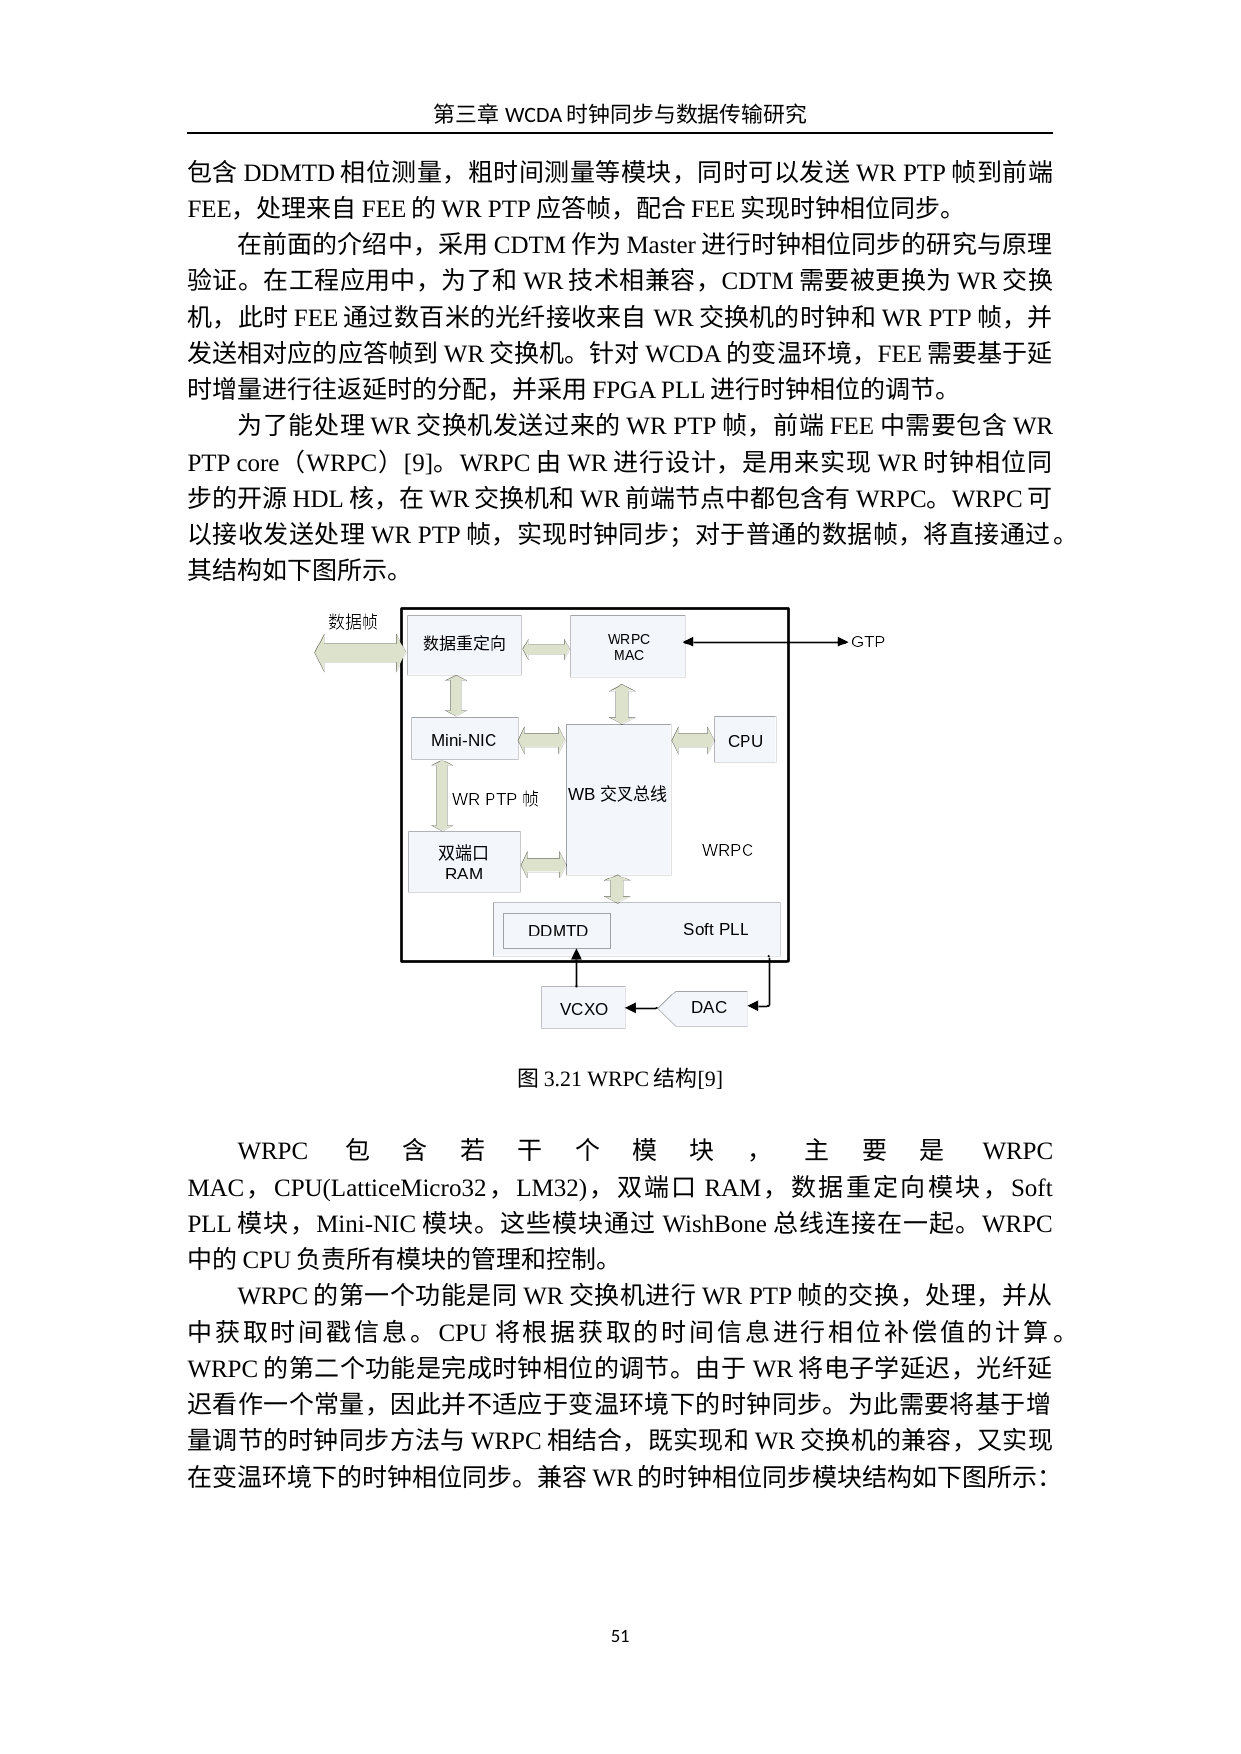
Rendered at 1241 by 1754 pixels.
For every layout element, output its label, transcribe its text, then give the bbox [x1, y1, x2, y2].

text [187, 152, 1053, 224]
text 为了能处理WR交换机发送过来的WR PTP帧，前端FEE中需要包含WR PTP core（WRPC）[9]。WRPC由WR进行设计，是用来实现WR时钟相位同步的开源HDL核，在WR交换机和WR前端节点中都包含有WRPC。WRPC可以接收发送处理WR PTP帧，实现时钟同步；对于普通的数据帧，将直接通过。其结构如下图所示。 [187, 406, 1053, 587]
text 在前面的介绍中，采用CDTM作为Master进行时钟相位同步的研究与原理验证。在工程应用中，为了和WR技术相兼容，CDTM需要被更换为WR交换机，此时FEE通过数百米的光纤接收来自WR交换机的时钟和WR PTP帧，并发送相对应的应答帧到WR交换机。针对WCDA的变温环境，FEE需要基于延时增量进行往返延时的分配，并采用FPGA PLL进行时钟相位的调节。 [187, 224, 1053, 406]
text WRPC的第一个功能是同WR交换机进行WR PTP帧的交换，处理，并从中获取时间戳信息。CPU将根据获取的时间信息进行相位补偿值的计算。WRPC的第二个功能是完成时钟相位的调节。由于WR将电子学延迟，光纤延迟看作一个常量，因此并不适应于变温环境下的时钟同步。为此需要将基于增量调节的时钟同步方法与WRPC相结合，既实现和WR交换机的兼容，又实现在变温环境下的时钟相位同步。兼容WR的时钟相位同步模块结构如下图所示： [187, 1276, 1053, 1493]
text WRPC包含若干个模块，主要是WRPC MAC，CPU(LatticeMicro32，LM32)，双端口RAM，数据重定向模块，Soft PLL模块，Mini-NIC模块。这些模块通过WishBone总线连接在一起。WRPC中的CPU负责所有模块的管理和控制。 [187, 1131, 1053, 1276]
text 图3.21 WRPC结构[9] [187, 1058, 1053, 1094]
